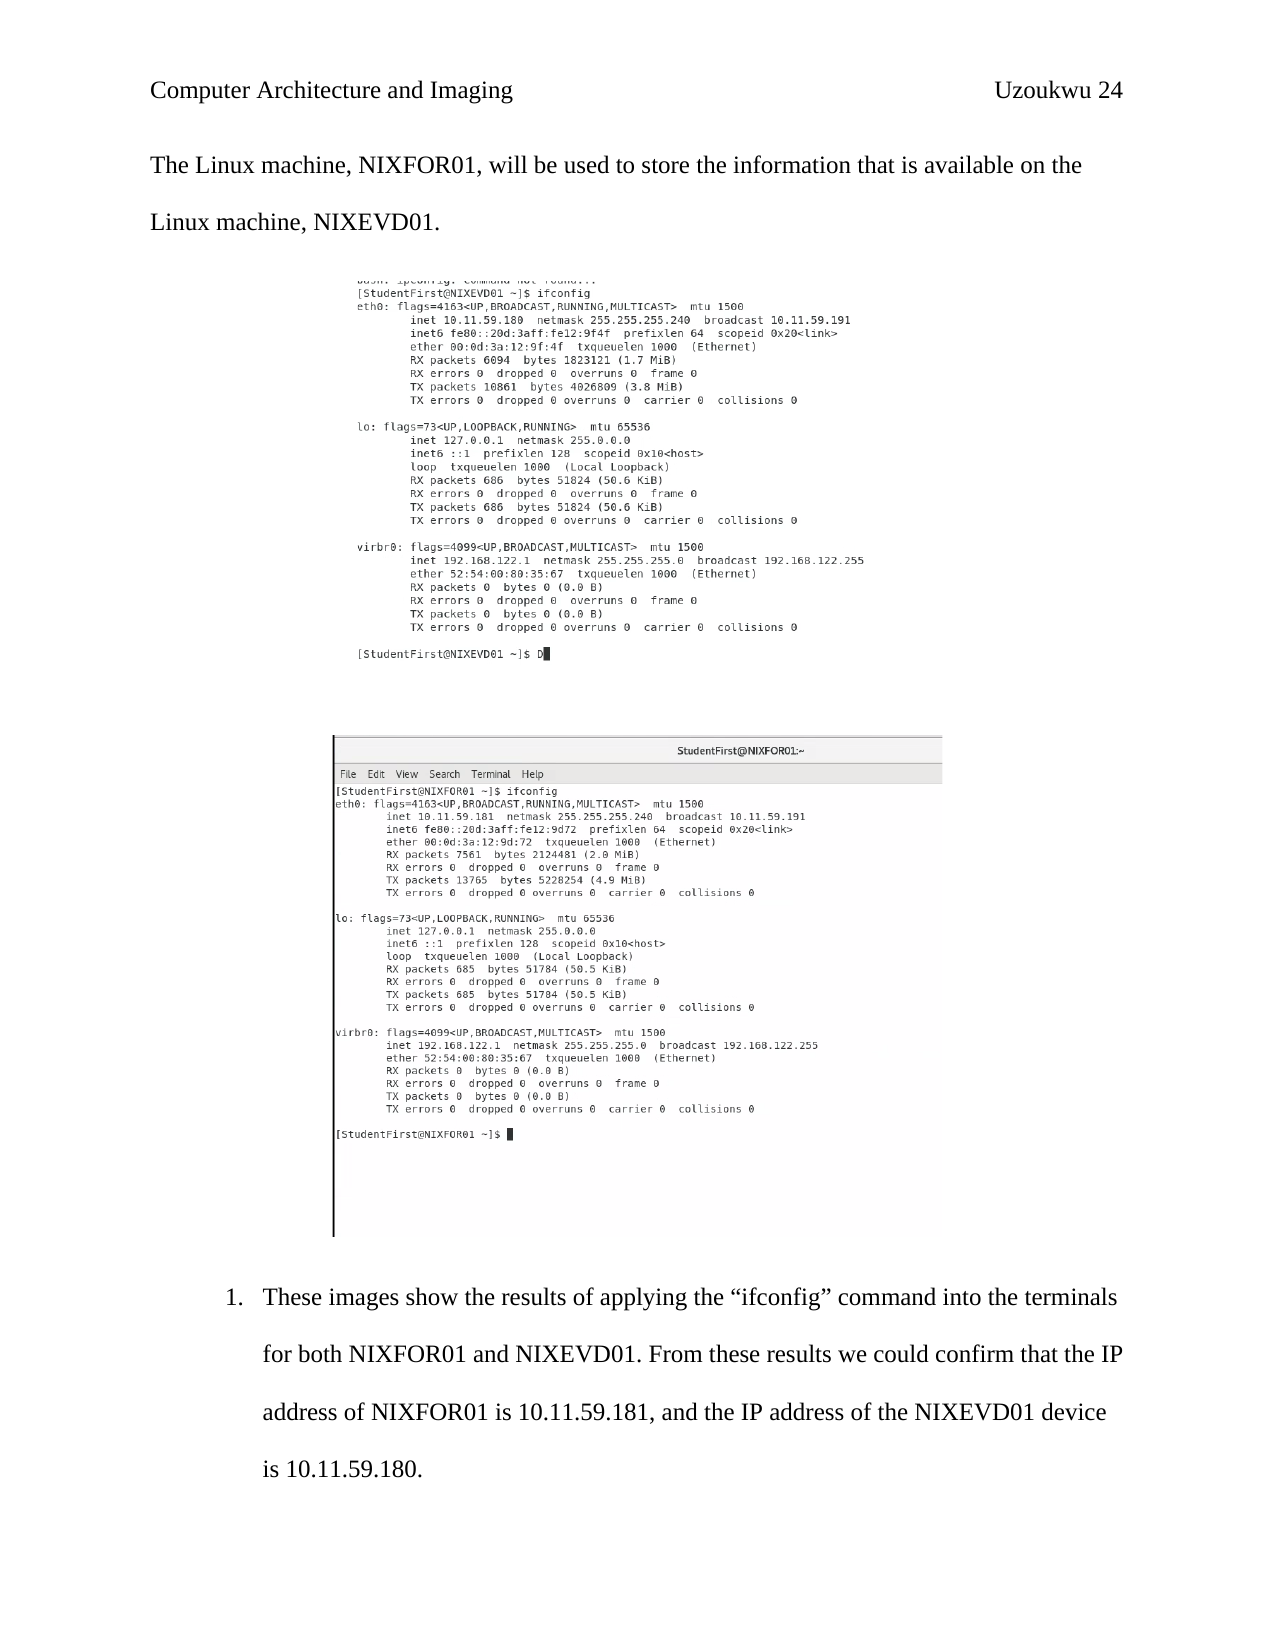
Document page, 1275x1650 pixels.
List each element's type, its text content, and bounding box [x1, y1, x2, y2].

picture [332, 735, 943, 1237]
list These images show the results of applying the “ifconfig” command into the terminals for both NIXFOR01 and NIXEVD01. From these results we could confirm that the IP address of NIXFOR01 is 10.11.59.181, and the IP address of the NIXEVD01 device is 10.11.59.180. [225, 1282, 1125, 1483]
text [150, 150, 1125, 236]
picture [357, 281, 918, 707]
